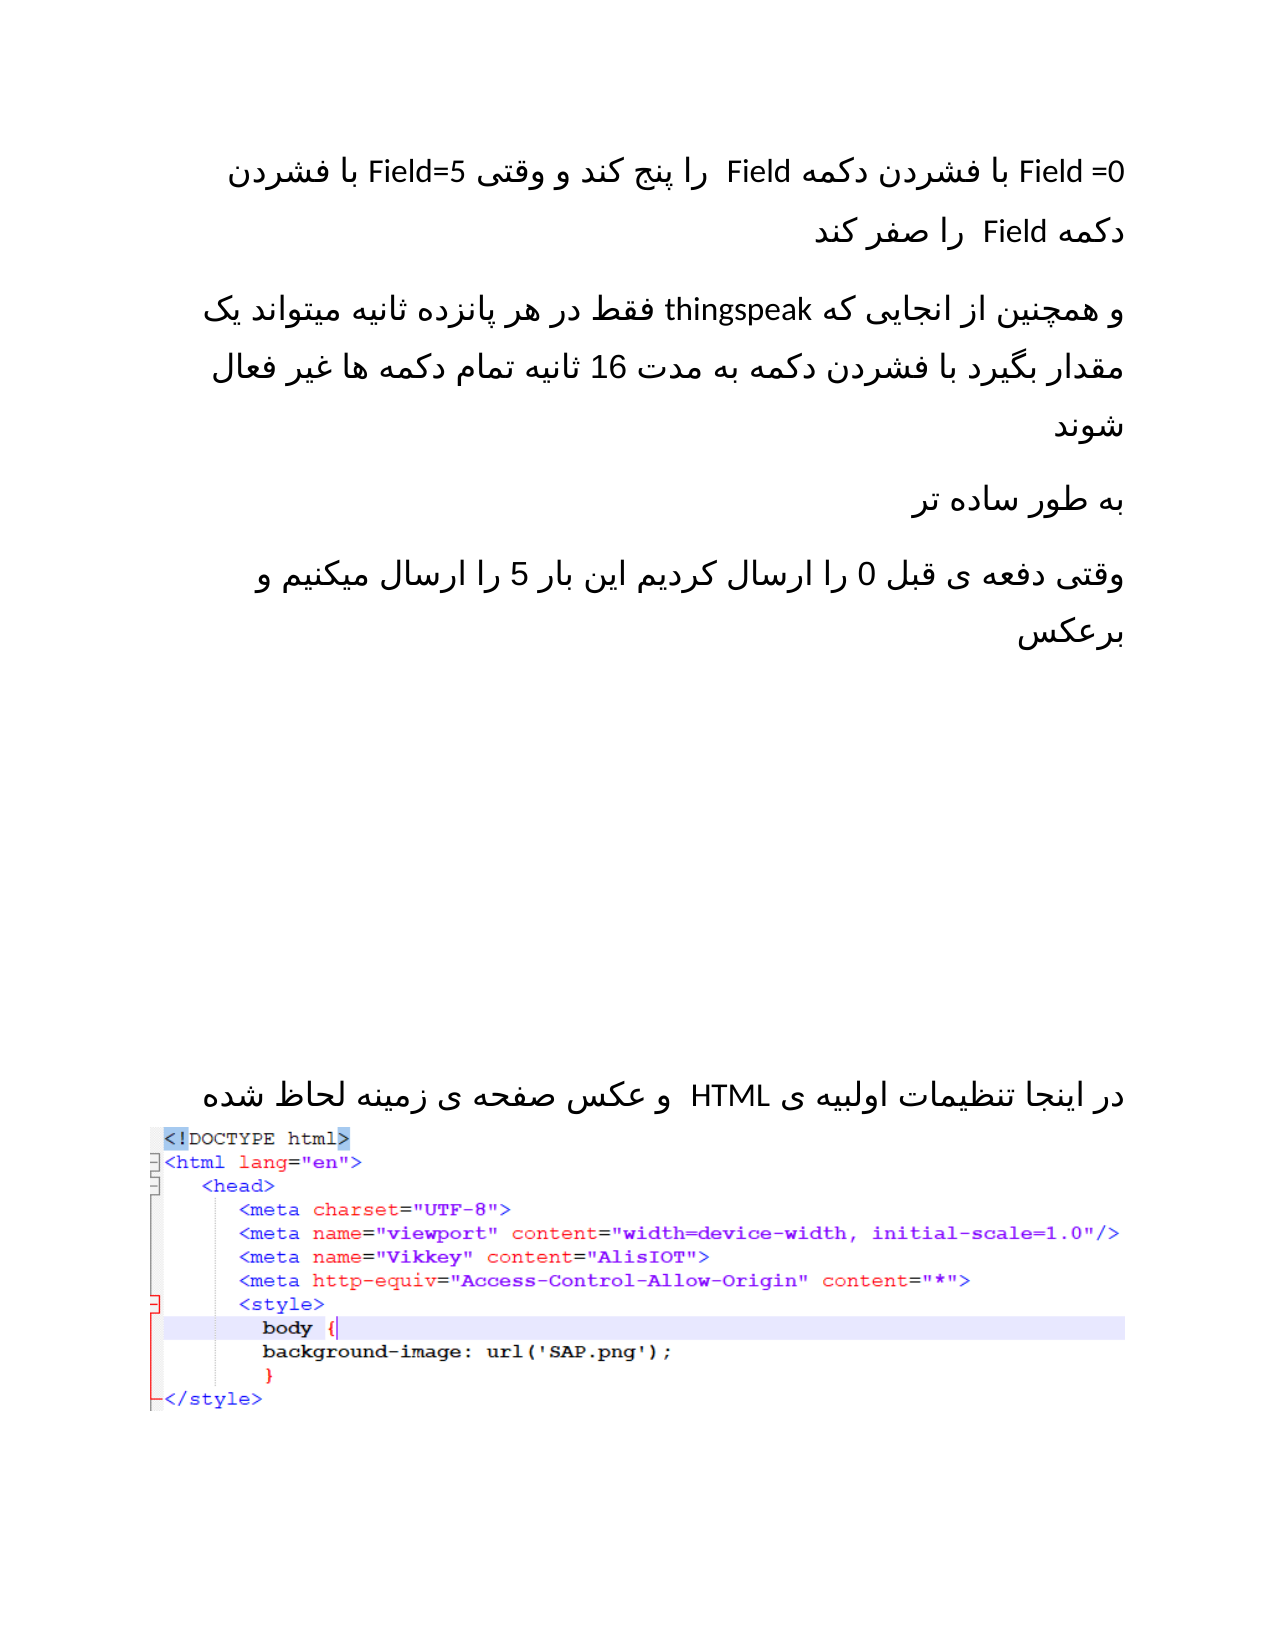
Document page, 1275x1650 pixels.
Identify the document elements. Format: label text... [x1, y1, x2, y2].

text در اینجا تنظیمات اولبیه ی HTML و عکس صفحه ی زمینه لحاظ شده [150, 1074, 1125, 1127]
text و همچنین از انجایی که thingspeak فقط در هر پانزده ثانیه میتواند یک مقدار بگیرد با فشردن دکمه به مدت 16 ثانیه تمام دکمه ها غیر فعال شوند [150, 288, 1125, 443]
picture [150, 1127, 1125, 1411]
text به طور ساده تر [150, 479, 1125, 518]
text وقتی دفعه ی قبل 0 را ارسال کردیم این بار 5 را ارسال میکنیم و برعکس [150, 554, 1125, 650]
text Field =0 با فشردن دکمه Field را پنج کند و وقتی Field=5 با فشردن دکمه Field را صفر کند [150, 150, 1125, 251]
